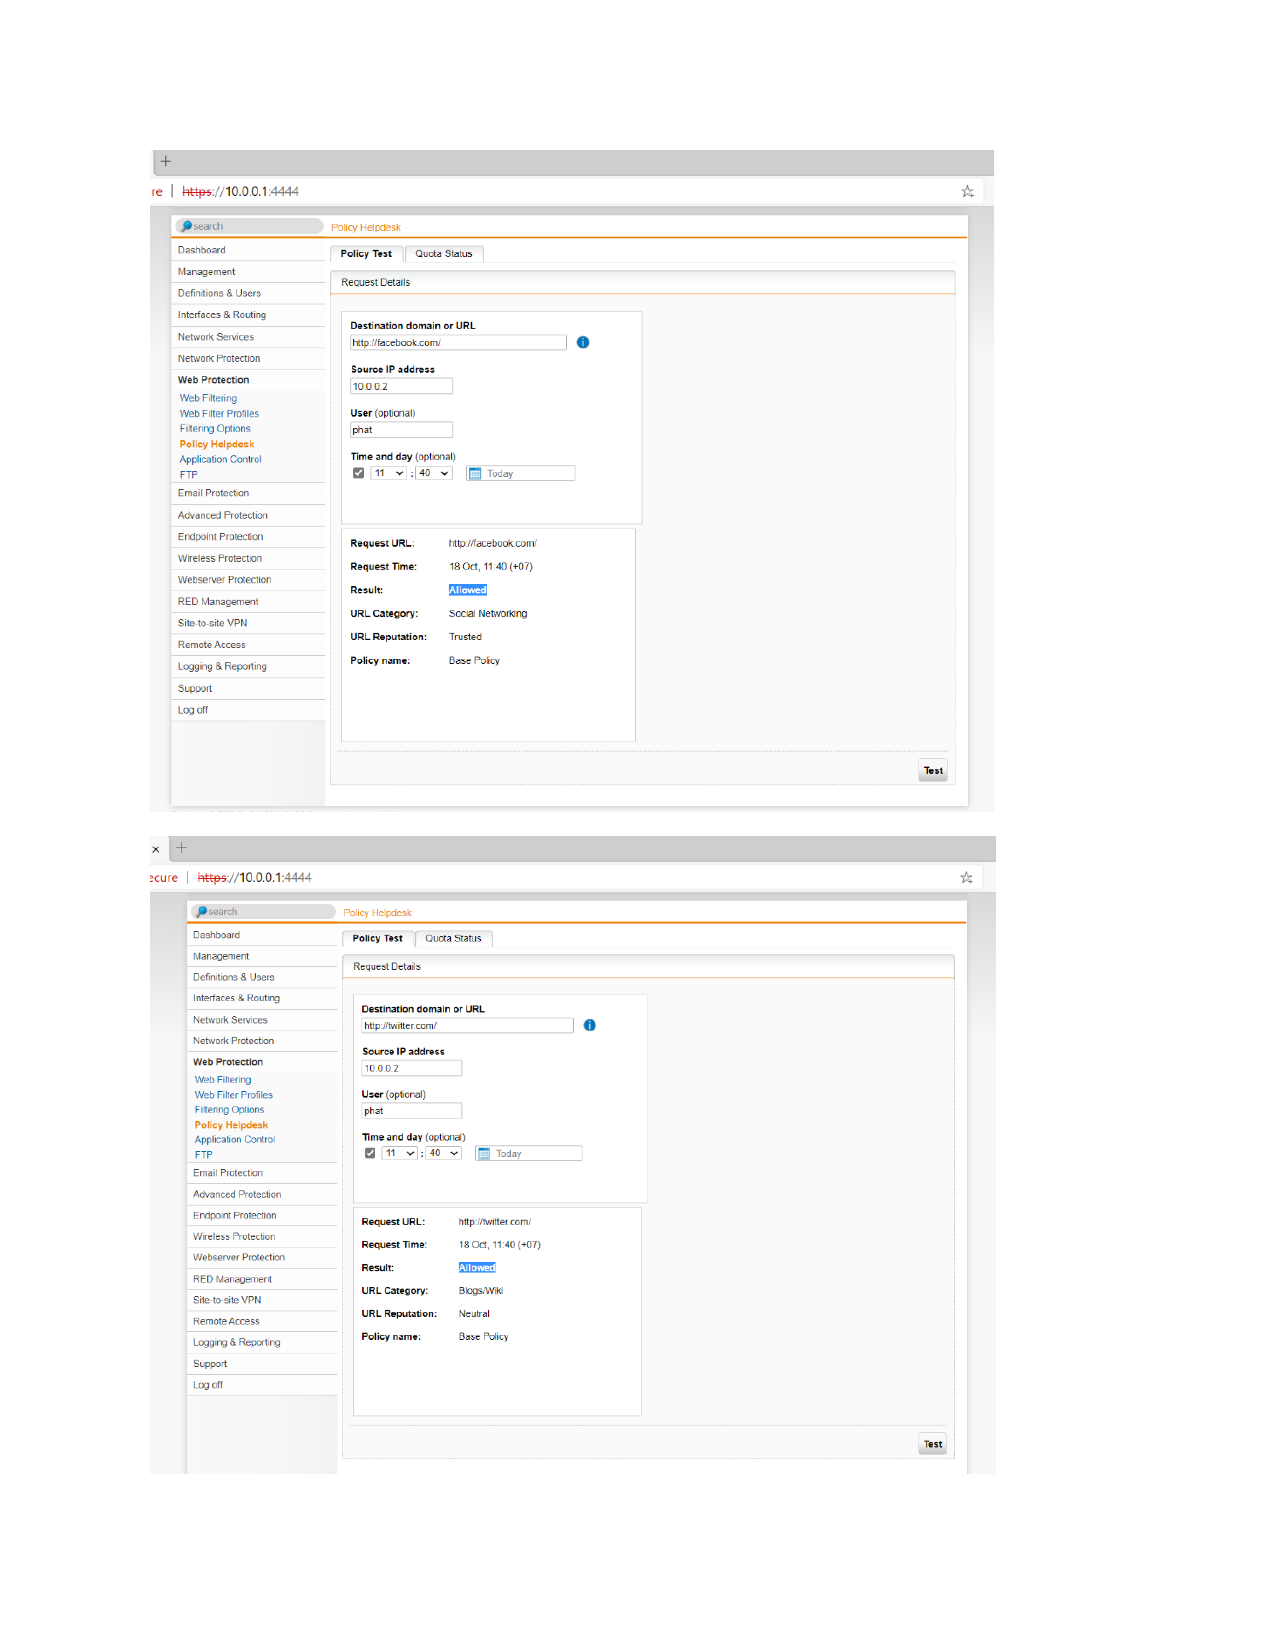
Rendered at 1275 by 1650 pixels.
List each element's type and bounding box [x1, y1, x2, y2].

picture [150, 836, 996, 1474]
picture [150, 150, 995, 812]
